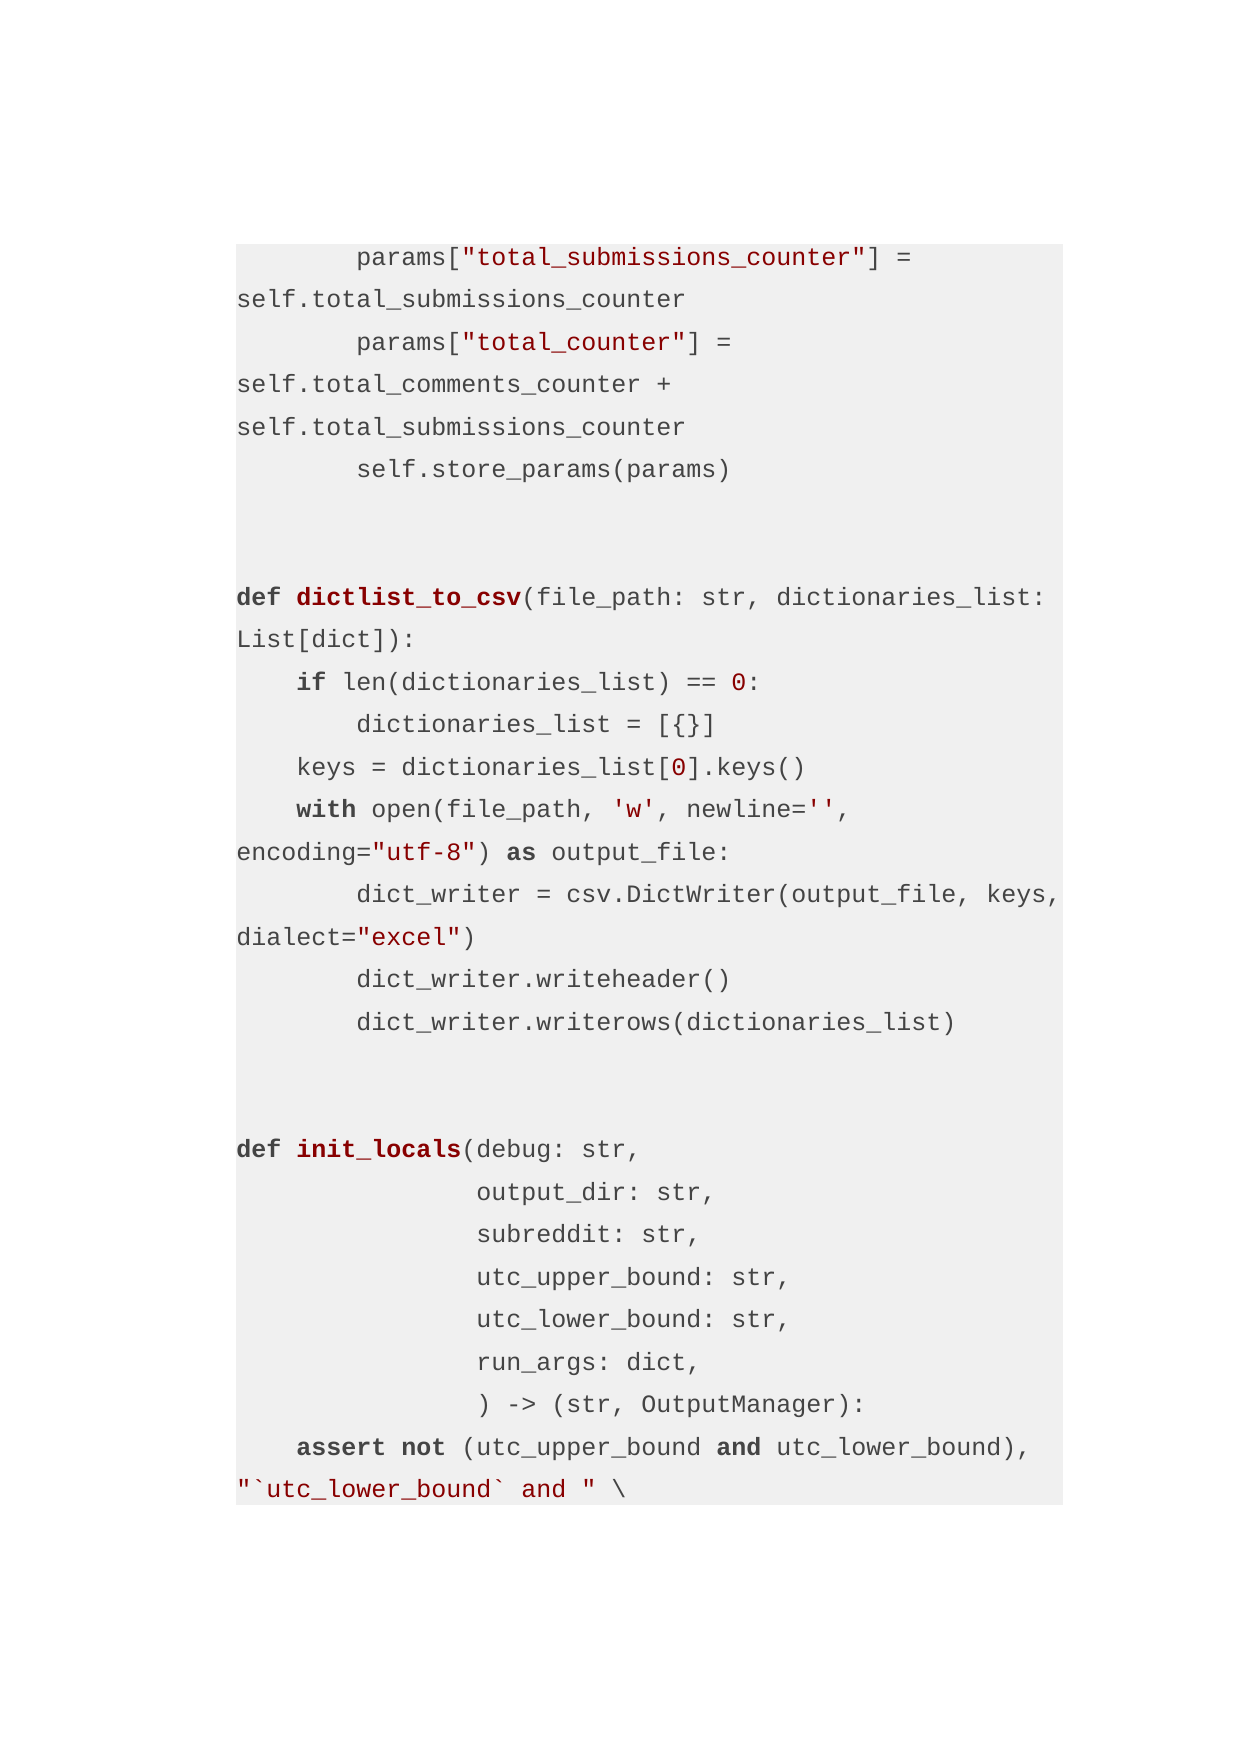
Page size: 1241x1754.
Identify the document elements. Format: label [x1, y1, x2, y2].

text [236, 244, 1063, 1505]
